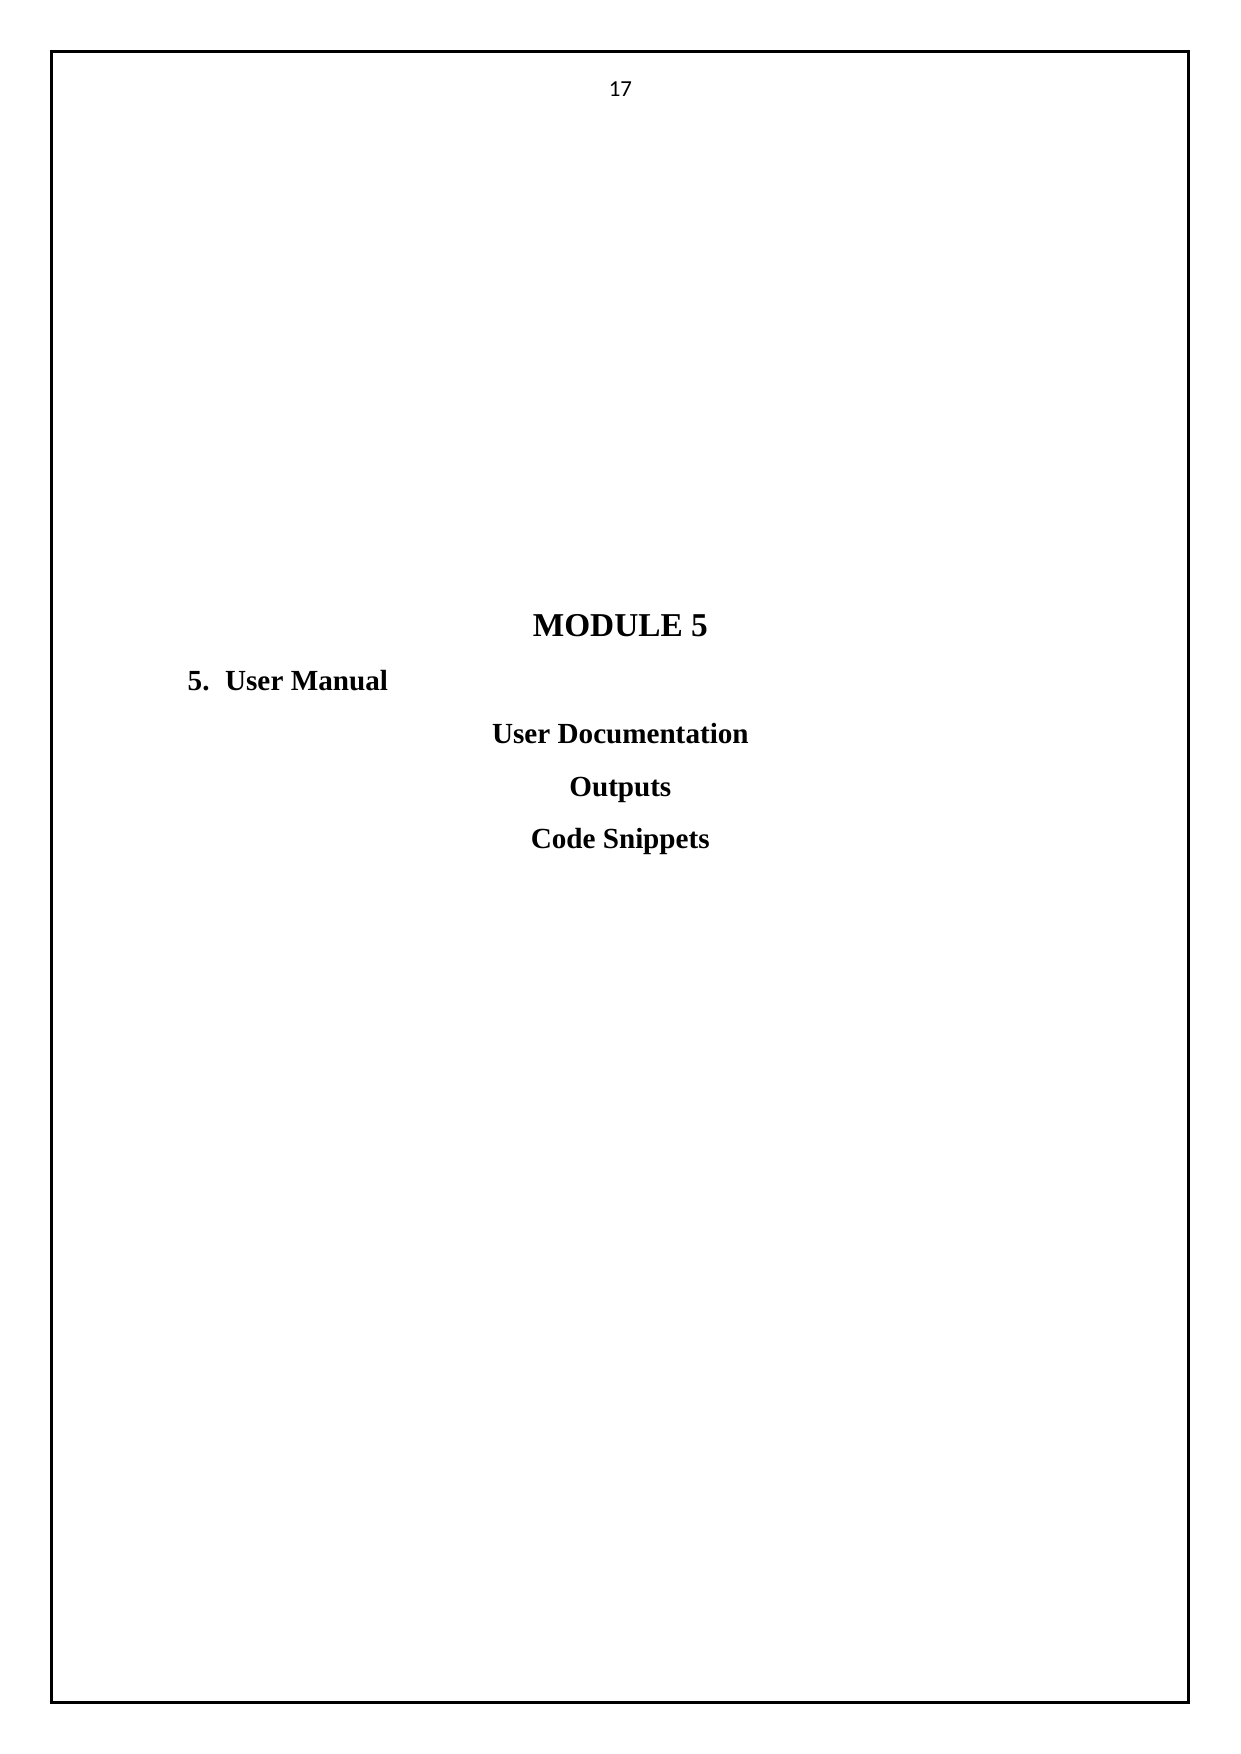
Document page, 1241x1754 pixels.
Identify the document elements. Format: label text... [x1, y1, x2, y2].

text Outputs [75, 769, 1165, 802]
list User Manual [187, 663, 1165, 697]
text MODULE 5 [75, 605, 1165, 643]
text User Documentation [75, 716, 1165, 749]
text Code Snippets [75, 822, 1165, 855]
